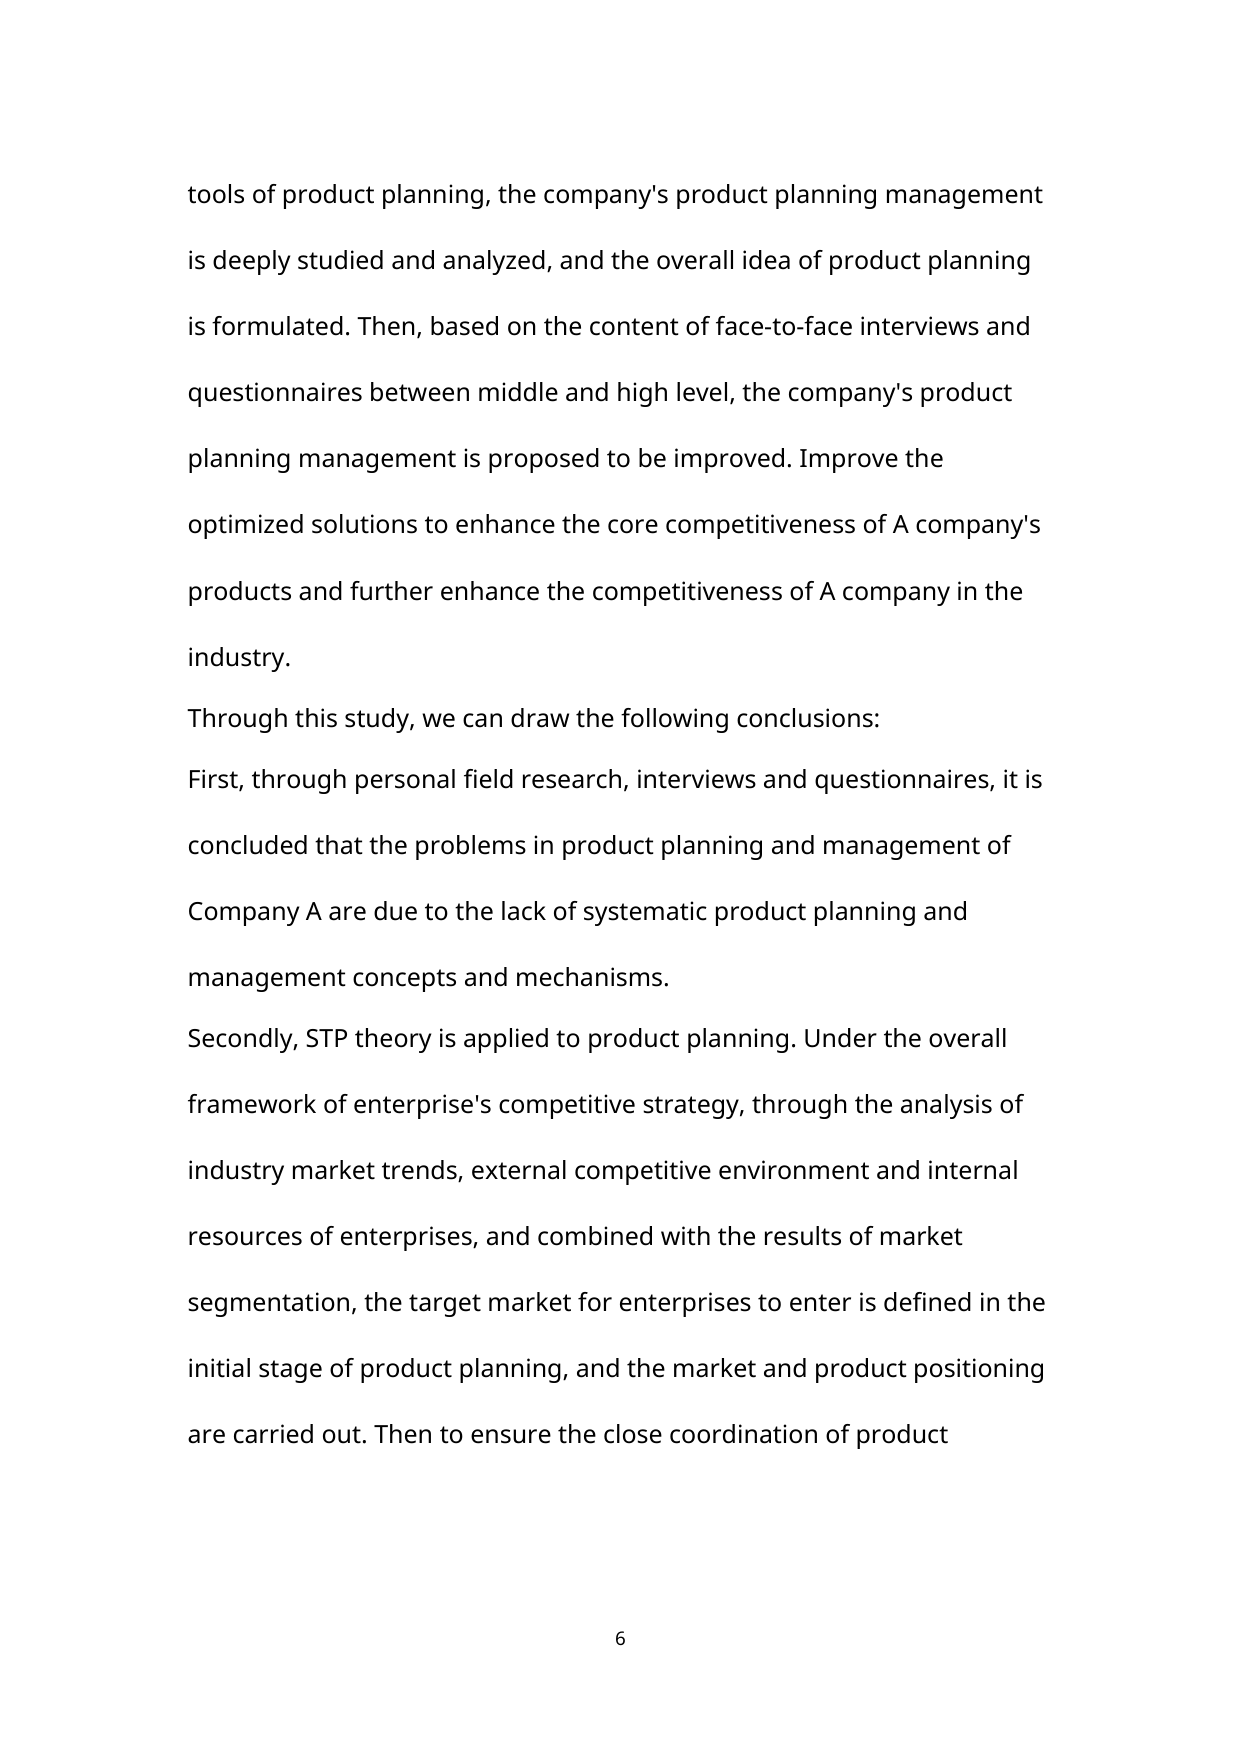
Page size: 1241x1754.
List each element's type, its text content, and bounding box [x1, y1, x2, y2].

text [187, 172, 1053, 678]
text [187, 1016, 1053, 1456]
text Through this study, we can draw the following conclusions: [187, 695, 1053, 739]
text First, through personal field research, interviews and questionnaires, it is concluded that the problems in product planning and management of Company A are due to the lack of systematic product planning and management concepts and mechanisms. [187, 756, 1053, 998]
